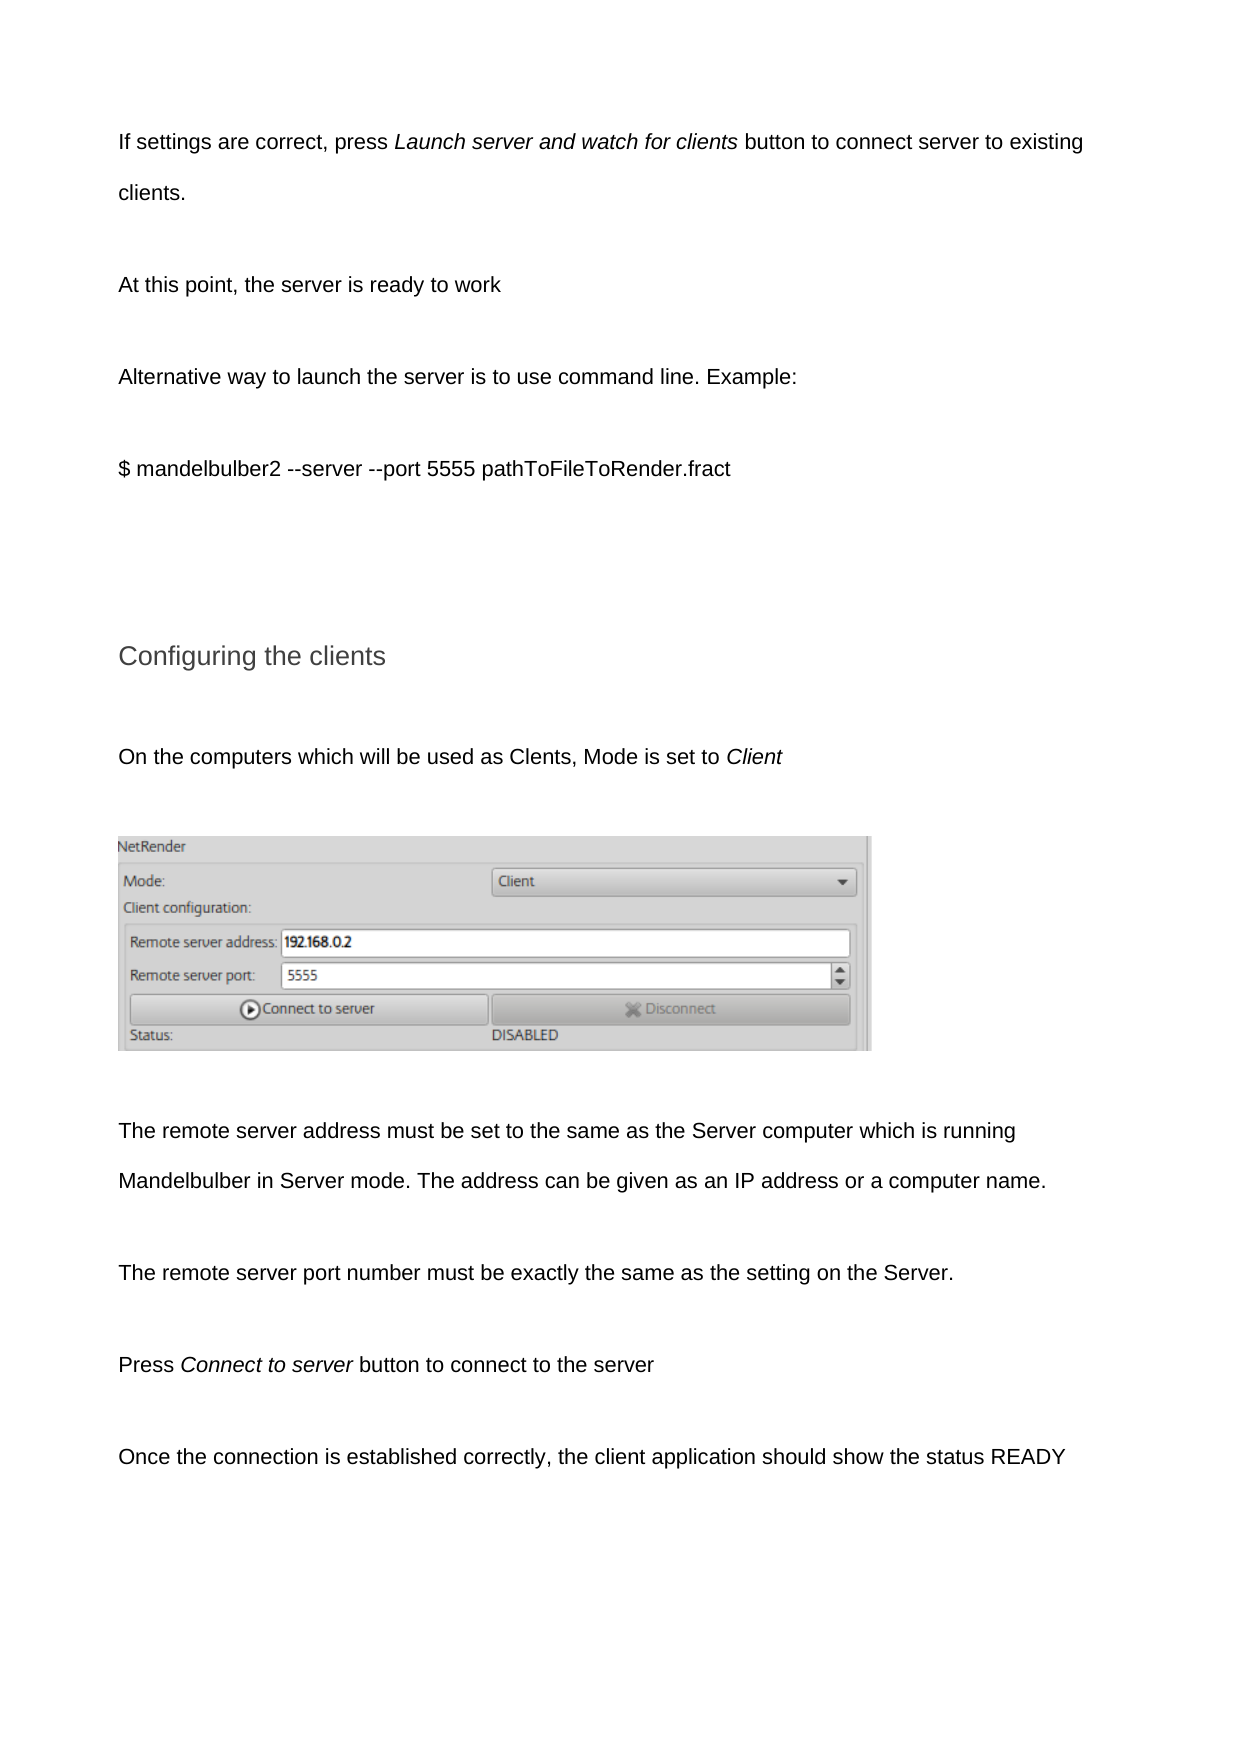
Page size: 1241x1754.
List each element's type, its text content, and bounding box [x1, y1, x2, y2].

picture [118, 836, 872, 1051]
text At this point, the server is ready to work [118, 272, 1122, 297]
text Press Connect to server button to connect to the server [118, 1352, 1122, 1377]
text On the computers which will be used as Clents, Mode is set to Client [118, 744, 1122, 769]
text $ mandelbulber2 --server --port 5555 pathToFileToRender.fract [118, 456, 1122, 481]
text The remote server address must be set to the same as the Server computer which is running Mandelbulber in Server mode. The address can be given as an IP address or a computer name. [118, 1118, 1122, 1193]
text Once the connection is established correctly, the client application should show the status READY [118, 1444, 1122, 1469]
text Alternative way to launch the server is to use command line. Example: [118, 364, 1122, 389]
text The remote server port number must be exactly the same as the setting on the Server. [118, 1260, 1122, 1285]
subtitle Configuring the clients [118, 640, 1122, 671]
text If settings are correct, press Launch server and watch for clients button to connect server to existing clients. [118, 129, 1122, 205]
